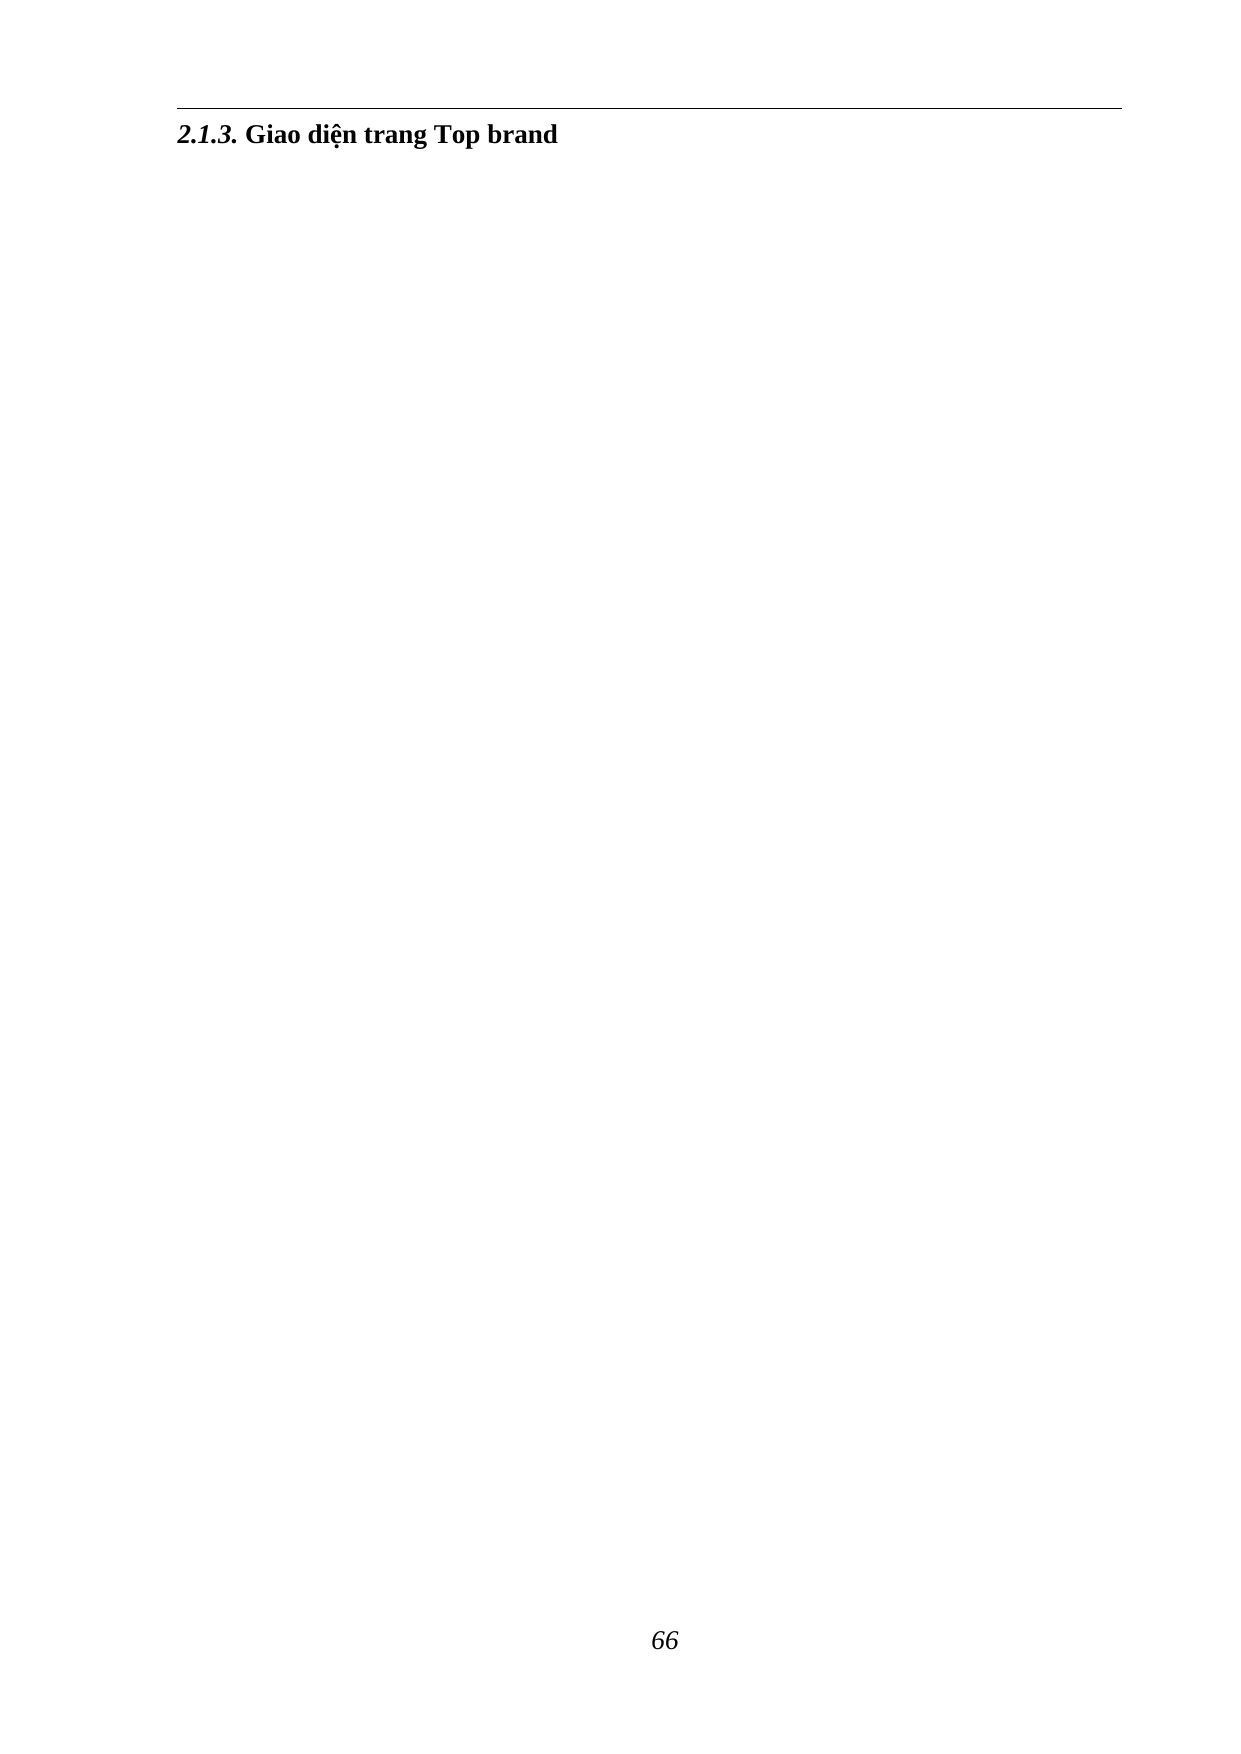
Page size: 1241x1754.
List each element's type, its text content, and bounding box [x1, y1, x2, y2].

text Giao diện trang Top brand [177, 118, 1122, 149]
